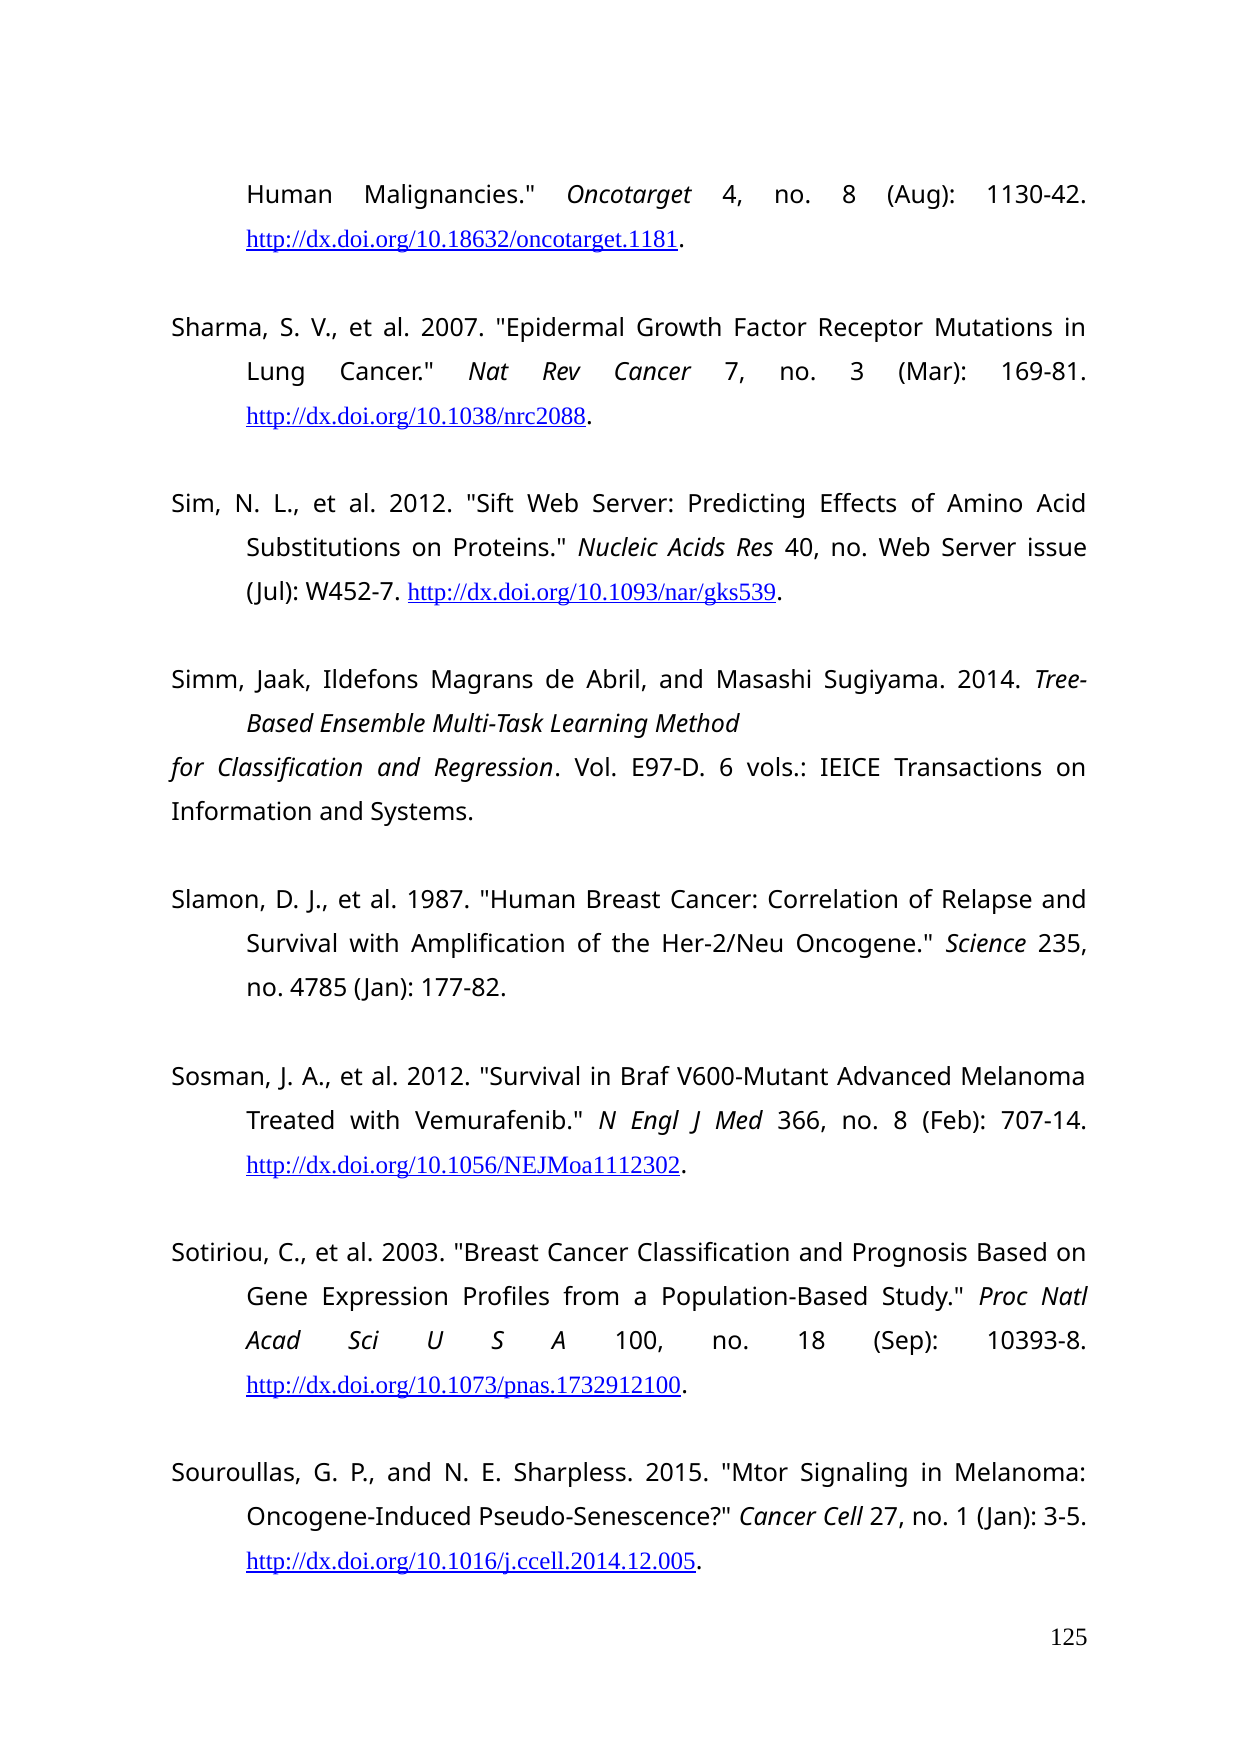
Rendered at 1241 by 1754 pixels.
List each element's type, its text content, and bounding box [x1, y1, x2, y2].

text Sim, N. L., et al. 2012. "Sift Web Server: Predicting Effects of Amino Acid Substitutions on Proteins." Nucleic Acids Res 40, no. Web Server issue (Jul): W452-7. http://dx.doi.org/10.1093/nar/gks539. [171, 480, 1087, 613]
text Slamon, D. J., et al. 1987. "Human Breast Cancer: Correlation of Relapse and Survival with Amplification of the Her-2/Neu Oncogene." Science 235, no. 4785 (Jan): 177-82. [171, 877, 1087, 1009]
text Souroullas, G. P., and N. E. Sharpless. 2015. "Mtor Signaling in Melanoma: Oncogene-Induced Pseudo-Senescence?" Cancer Cell 27, no. 1 (Jan): 3-5. http://dx.doi.org/10.1016/j.ccell.2014.12.005. [171, 1450, 1087, 1582]
text Simm, Jaak, Ildefons Magrans de Abril, and Masashi Sugiyama. 2014. Tree-Based Ensemble Multi-Task Learning Method [171, 657, 1087, 745]
text Sotiriou, C., et al. 2003. "Breast Cancer Classification and Prognosis Based on Gene Expression Profiles from a Population-Based Study." Proc Natl Acad Sci U S A 100, no. 18 (Sep): 10393-8. http://dx.doi.org/10.1073/pnas.1732912100. [171, 1229, 1087, 1406]
text for Classification and Regression. Vol. E97-D. 6 vols.: IEICE Transactions on Information and Systems. [171, 745, 1087, 833]
text Sharma, S. V., et al. 2007. "Epidermal Growth Factor Receptor Mutations in Lung Cancer." Nat Rev Cancer 7, no. 3 (Mar): 169-81. http://dx.doi.org/10.1038/nrc2088. [171, 304, 1087, 436]
text Sosman, J. A., et al. 2012. "Survival in Braf V600-Mutant Advanced Melanoma Treated with Vemurafenib." N Engl J Med 366, no. 8 (Feb): 707-14. http://dx.doi.org/10.1056/NEJMoa1112302. [171, 1053, 1087, 1185]
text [171, 172, 1087, 260]
